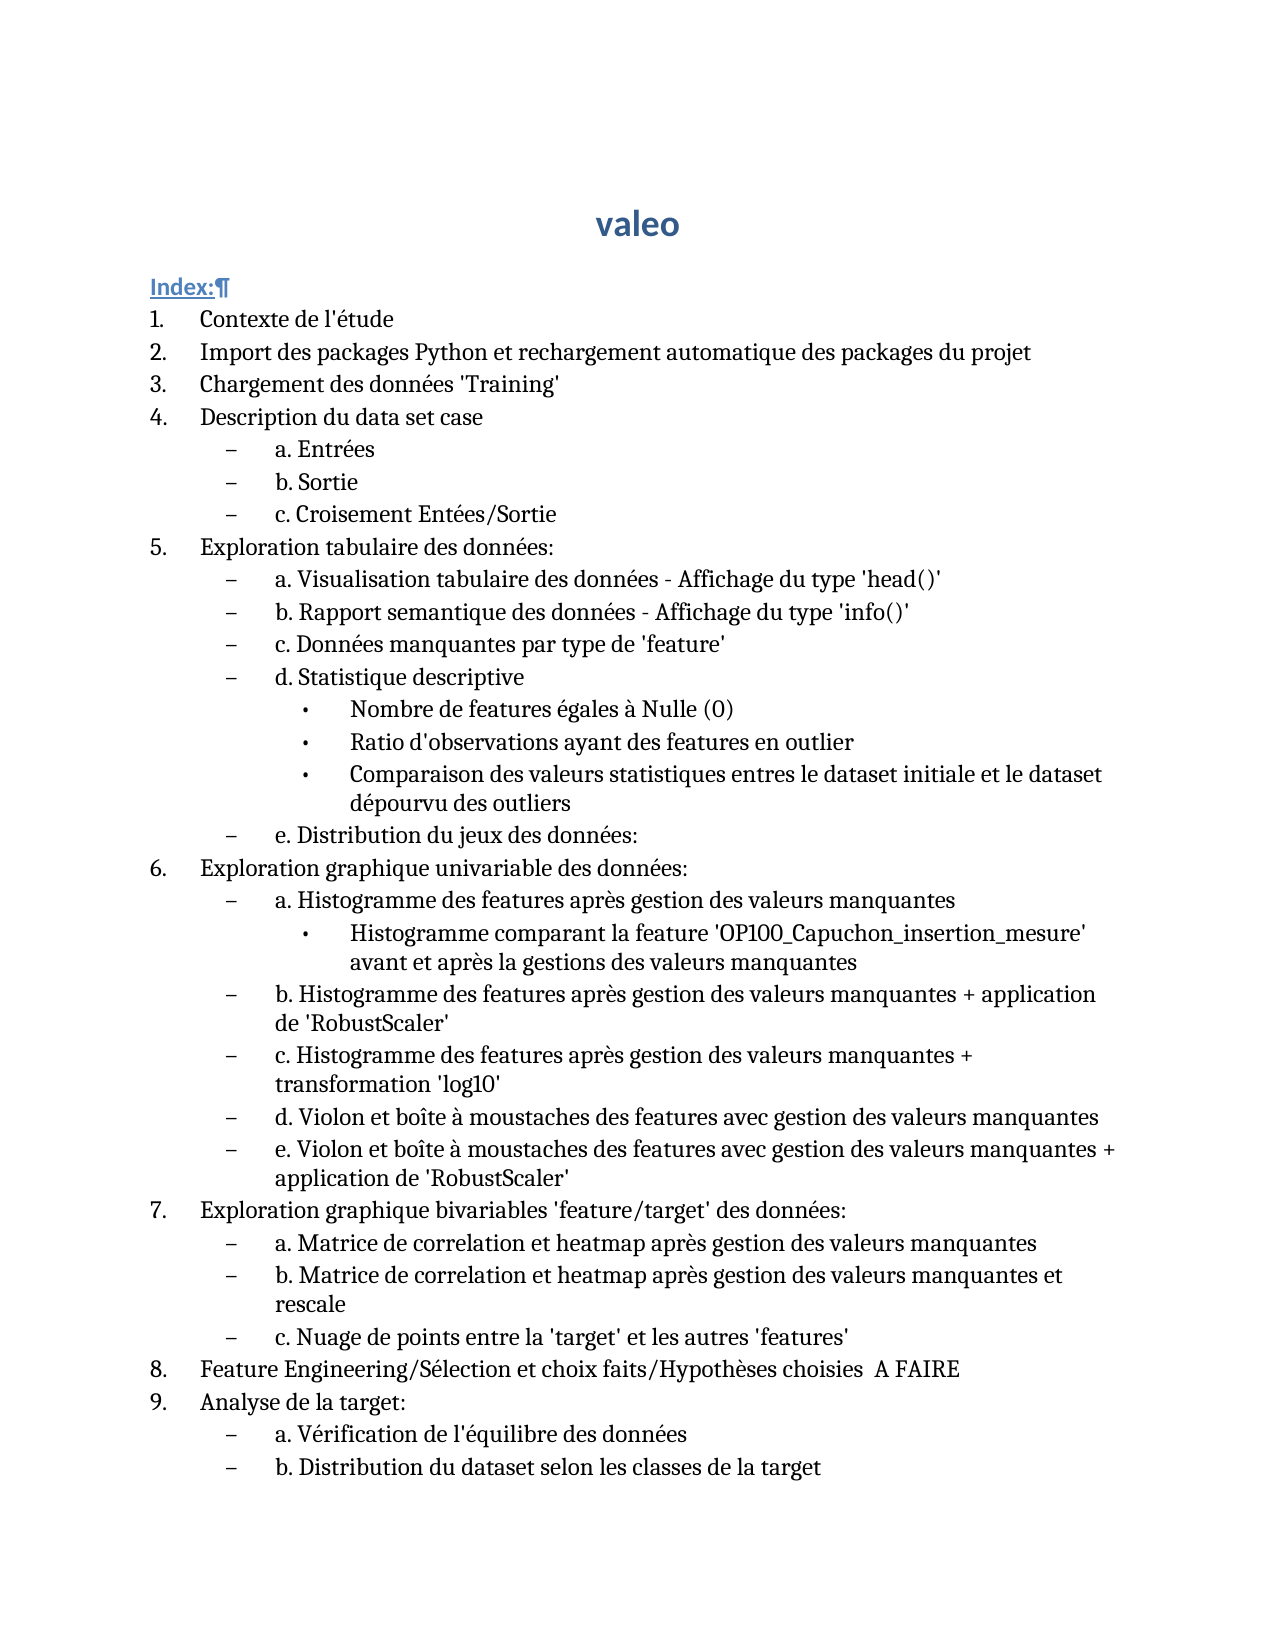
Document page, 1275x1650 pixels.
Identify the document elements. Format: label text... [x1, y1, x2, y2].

list c. Données manquantes par type de 'feature' [225, 630, 1125, 659]
subtitle Index:¶ [150, 271, 1125, 301]
title valeo [150, 200, 1125, 246]
list b. Distribution du dataset selon les classes de la target [225, 1453, 1125, 1481]
list Contexte de l'étude [150, 305, 1125, 334]
list Exploration graphique bivariables 'feature/target' des données: [150, 1196, 1125, 1225]
list c. Croisement Entées/Sortie [225, 500, 1125, 529]
list Chargement des données 'Training' [150, 370, 1125, 399]
list a. Histogramme des features après gestion des valeurs manquantes [225, 886, 1125, 915]
list Exploration graphique univariable des données: [150, 854, 1125, 883]
list d. Violon et boîte à moustaches des features avec gestion des valeurs manquantes [225, 1103, 1125, 1131]
list c. Nuage de points entre la 'target' et les autres 'features' [225, 1323, 1125, 1351]
list Nombre de features égales à Nulle (0) [300, 695, 1125, 724]
list Import des packages Python et rechargement automatique des packages du projet [150, 338, 1125, 366]
list c. Histogramme des features après gestion des valeurs manquantes + transformation 'log10' [225, 1041, 1125, 1099]
list b. Histogramme des features après gestion des valeurs manquantes + application de 'RobustScaler' [225, 980, 1125, 1038]
list Analyse de la target: [150, 1388, 1125, 1416]
list Comparaison des valeurs statistiques entres le dataset initiale et le dataset dépourvu des outliers [300, 760, 1125, 818]
list a. Entrées [225, 435, 1125, 464]
list Ratio d'observations ayant des features en outlier [300, 728, 1125, 756]
list d. Statistique descriptive [225, 663, 1125, 691]
list Feature Engineering/Sélection et choix faits/Hypothèses choisies A FAIRE [150, 1355, 1125, 1384]
list b. Rapport semantique des données - Affichage du type 'info()' [225, 598, 1125, 626]
list a. Visualisation tabulaire des données - Affichage du type 'head()' [225, 565, 1125, 594]
list Exploration tabulaire des données: [150, 533, 1125, 561]
list b. Sortie [225, 468, 1125, 496]
list Histogramme comparant la feature 'OP100_Capuchon_insertion_mesure' avant et après la gestions des valeurs manquantes [300, 919, 1125, 976]
list e. Distribution du jeux des données: [225, 821, 1125, 850]
list e. Violon et boîte à moustaches des features avec gestion des valeurs manquantes + application de 'RobustScaler' [225, 1135, 1125, 1193]
list a. Matrice de correlation et heatmap après gestion des valeurs manquantes [225, 1229, 1125, 1258]
list b. Matrice de correlation et heatmap après gestion des valeurs manquantes et rescale [225, 1261, 1125, 1319]
list a. Vérification de l'équilibre des données [225, 1420, 1125, 1449]
list Description du data set case [150, 403, 1125, 431]
